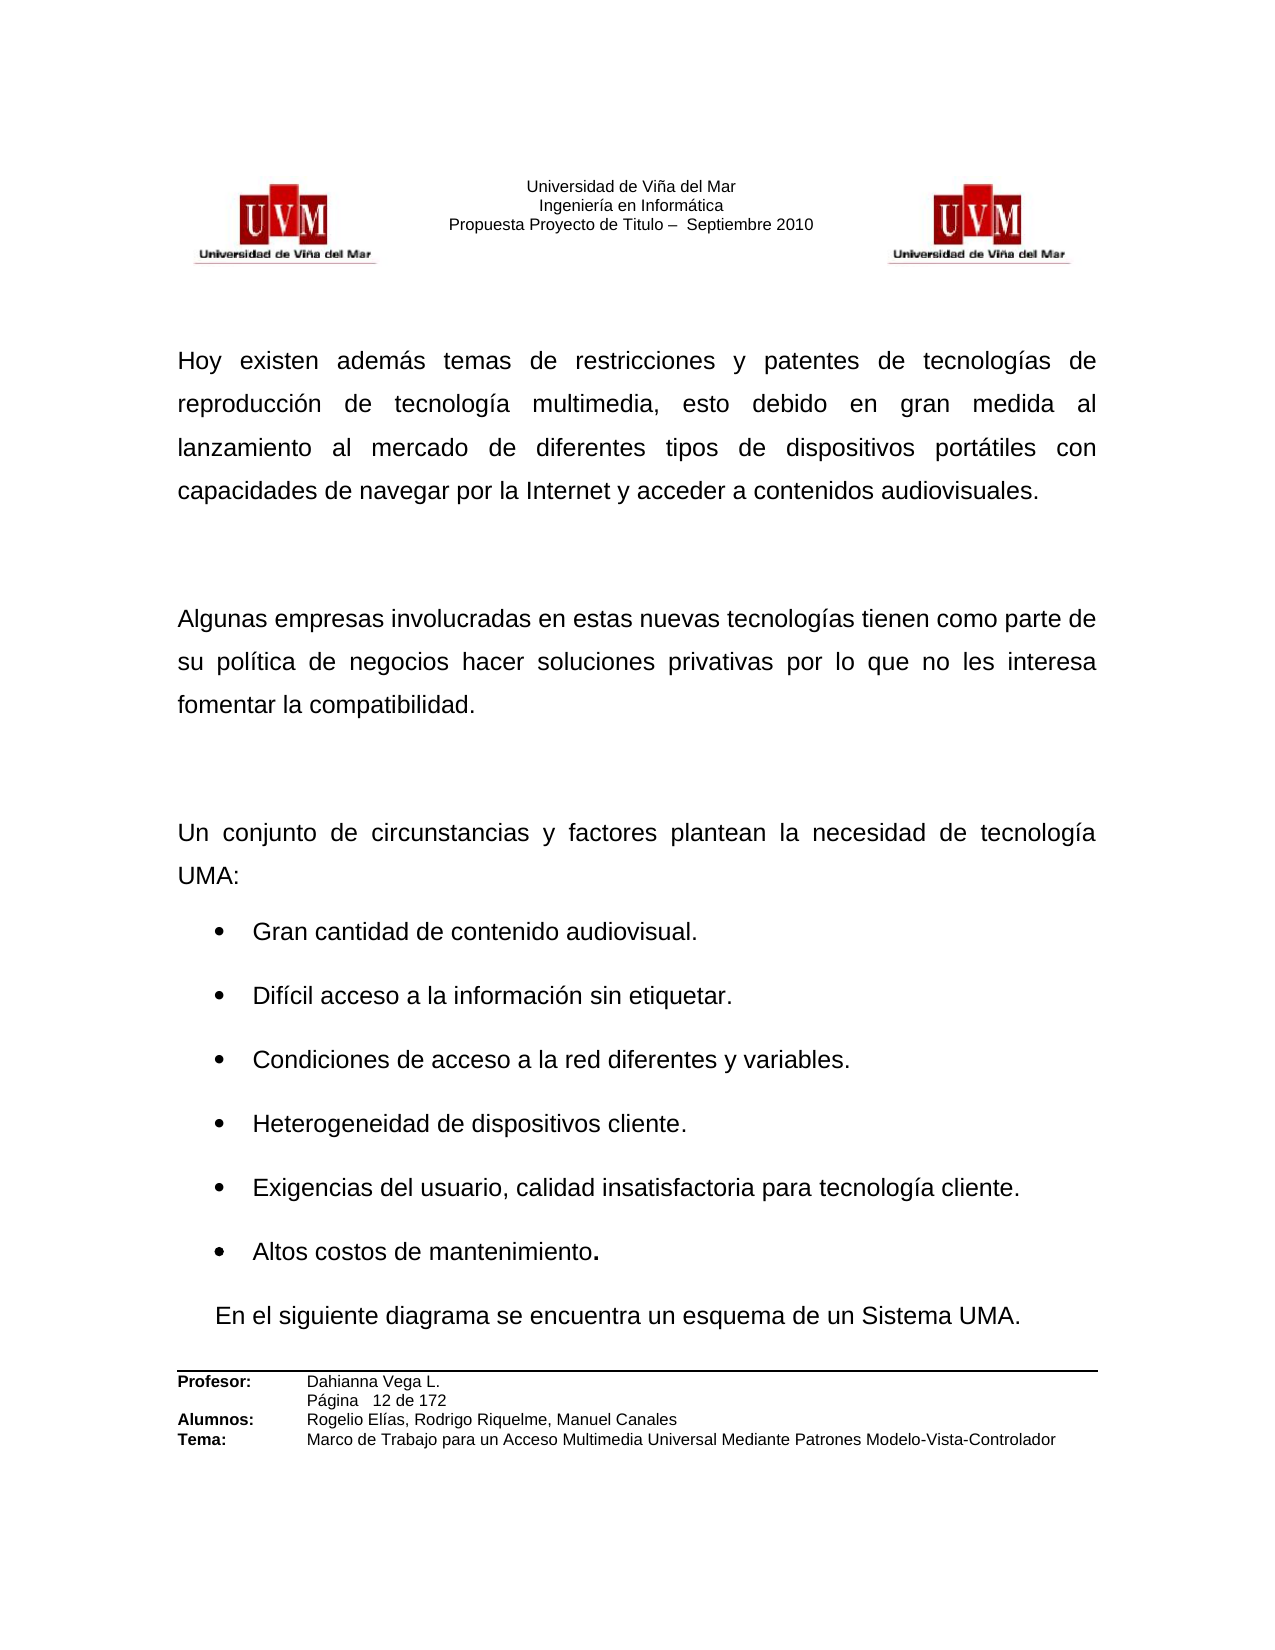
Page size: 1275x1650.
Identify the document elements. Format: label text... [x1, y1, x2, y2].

list Heterogeneidad de dispositivos cliente. [215, 1109, 1098, 1138]
list Altos costos de mantenimiento. [215, 1237, 1098, 1266]
list Exigencias del usuario, calidad insatisfactoria para tecnología cliente. [215, 1173, 1098, 1202]
picture [177, 176, 390, 267]
list Condiciones de acceso a la red diferentes y variables. [215, 1045, 1098, 1073]
list Difícil acceso a la información sin etiquetar. [215, 981, 1098, 1009]
text Hoy existen además temas de restricciones y patentes de tecnologías de reproducción de tecnología multimedia, esto debido en gran medida al lanzamiento al mercado de diferentes tipos de dispositivos portátiles con capacidades de navegar por la Internet y acceder a contenidos audiovisuales. [177, 346, 1098, 504]
text Algunas empresas involucradas en estas nuevas tecnologías tienen como parte de su política de negocios hacer soluciones privativas por lo que no les interesa fomentar la compatibilidad. [177, 604, 1098, 719]
list En el siguiente diagrama se encuentra un esquema de un Sistema UMA. [215, 1301, 1098, 1330]
text Un conjunto de circunstancias y factores plantean la necesidad de tecnología UMA: [177, 818, 1098, 890]
list Gran cantidad de contenido audiovisual. [215, 917, 1098, 945]
picture [871, 176, 1084, 267]
